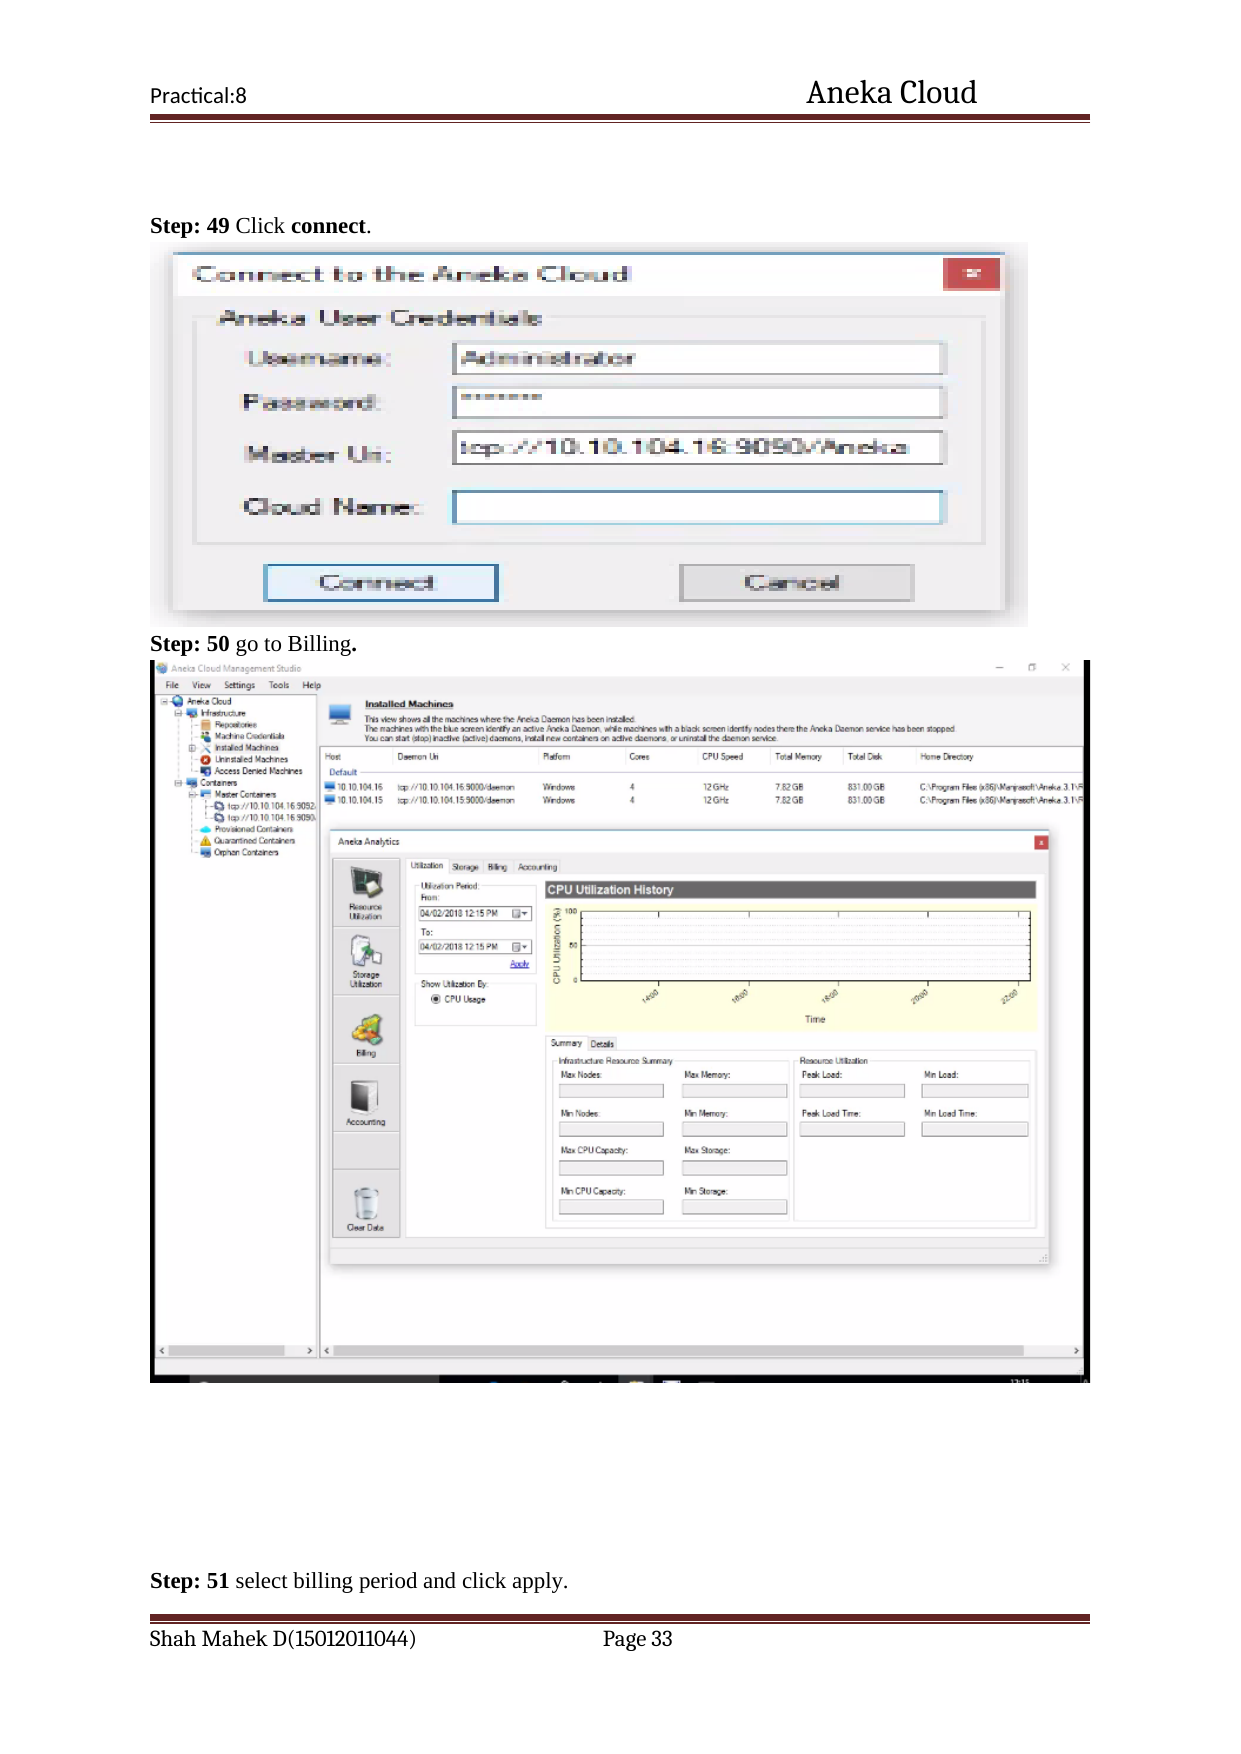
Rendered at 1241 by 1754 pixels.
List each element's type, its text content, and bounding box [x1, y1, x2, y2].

picture [150, 660, 1091, 1383]
text Step: 49 Click connect. [150, 212, 1090, 238]
text Step: 50 go to Billing. [150, 630, 1090, 657]
text Step: 51 select billing period and click apply. [150, 1568, 1090, 1594]
picture [150, 242, 1028, 627]
